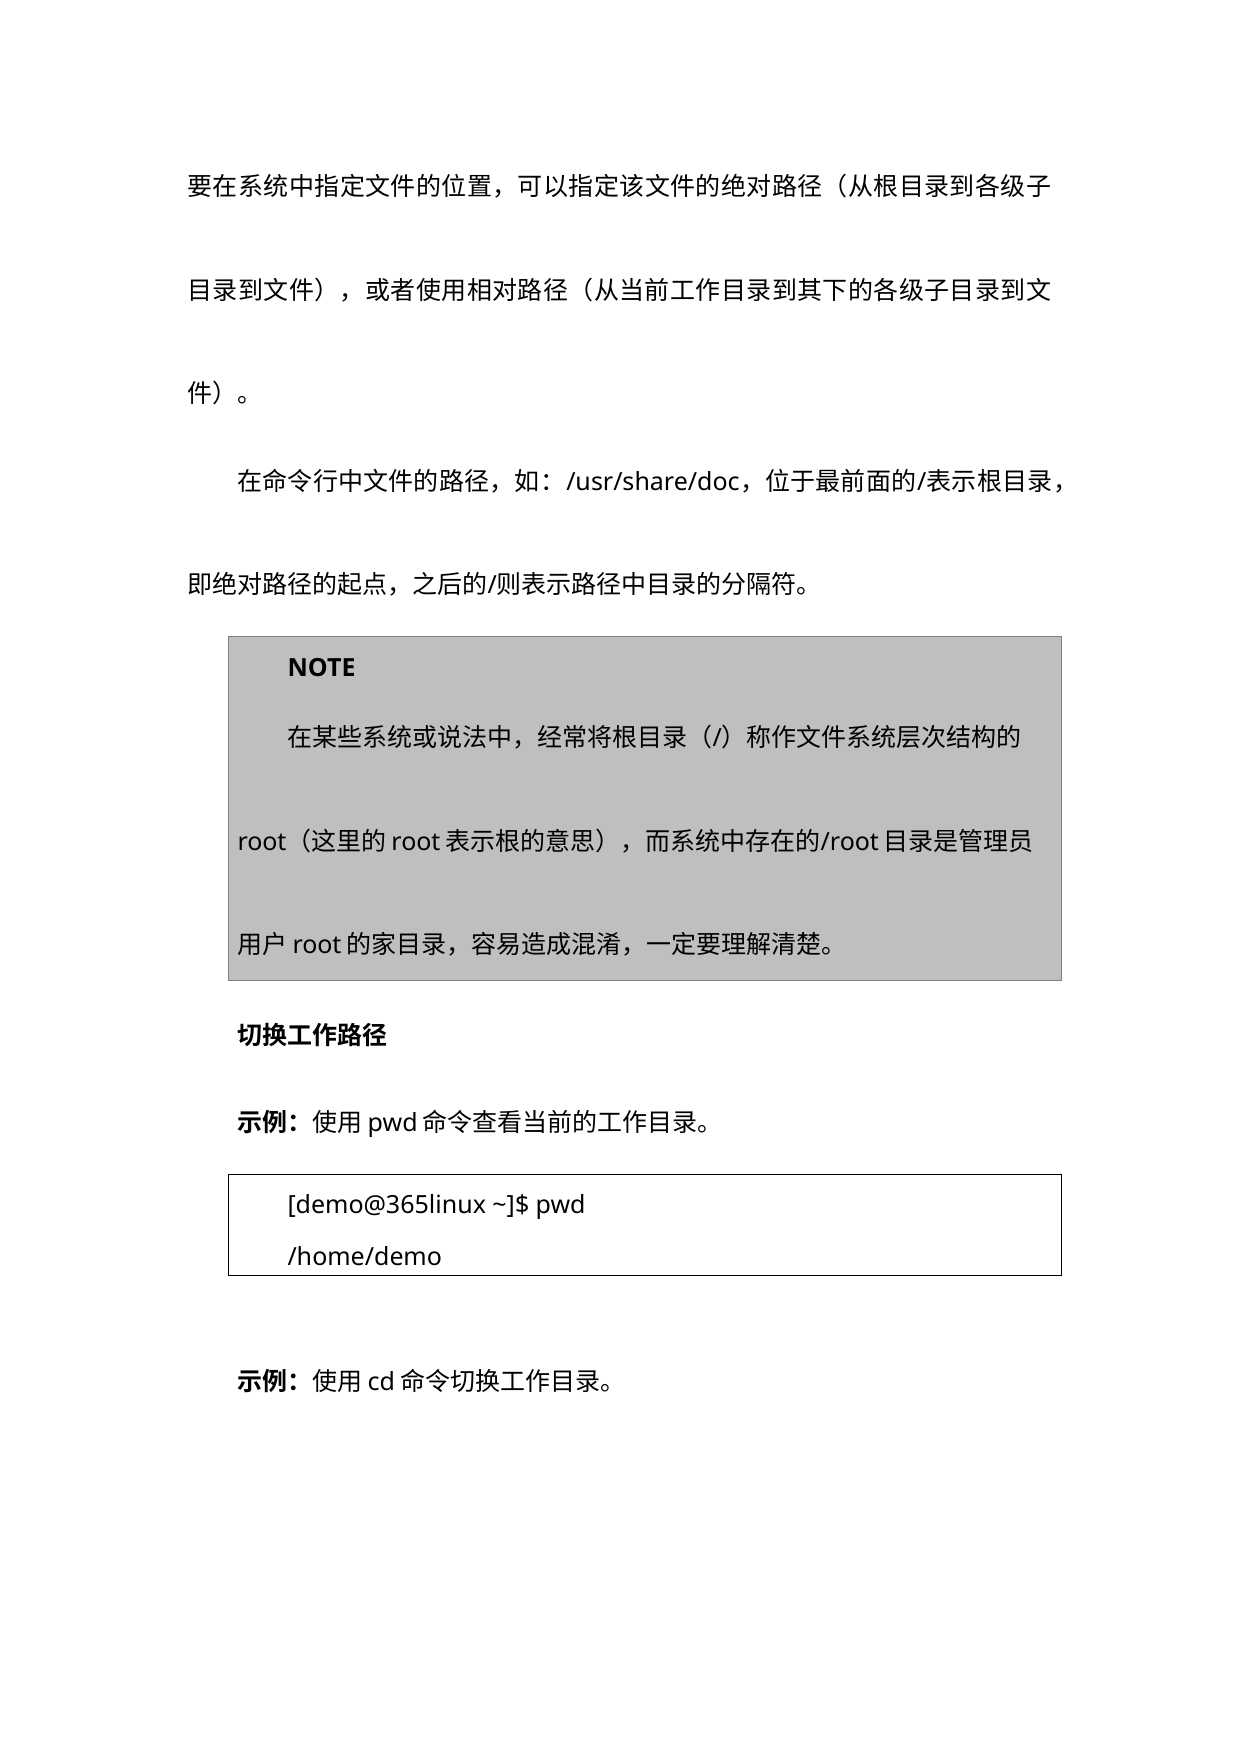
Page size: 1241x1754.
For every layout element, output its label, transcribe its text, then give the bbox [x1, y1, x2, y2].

text NOTE [229, 637, 1061, 684]
text 切换工作路径 [187, 999, 1053, 1068]
text /home/demo [229, 1225, 1061, 1275]
text [demo@365linux ~]$ pwd [229, 1175, 1061, 1222]
text 示例：使用cd命令切换工作目录。 [187, 1345, 1053, 1414]
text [187, 150, 1053, 427]
text 在命令行中文件的路径，如：/usr/share/doc，位于最前面的/表示根目录，即绝对路径的起点，之后的/则表示路径中目录的分隔符。 [187, 445, 1053, 618]
text 示例：使用pwd命令查看当前的工作目录。 [187, 1086, 1053, 1155]
text 在某些系统或说法中，经常将根目录（/）称作文件系统层次结构的root（这里的root表示根的意思），而系统中存在的/root目录是管理员用户root的家目录，容易造成混淆，一定要理解清楚。 [229, 687, 1061, 980]
